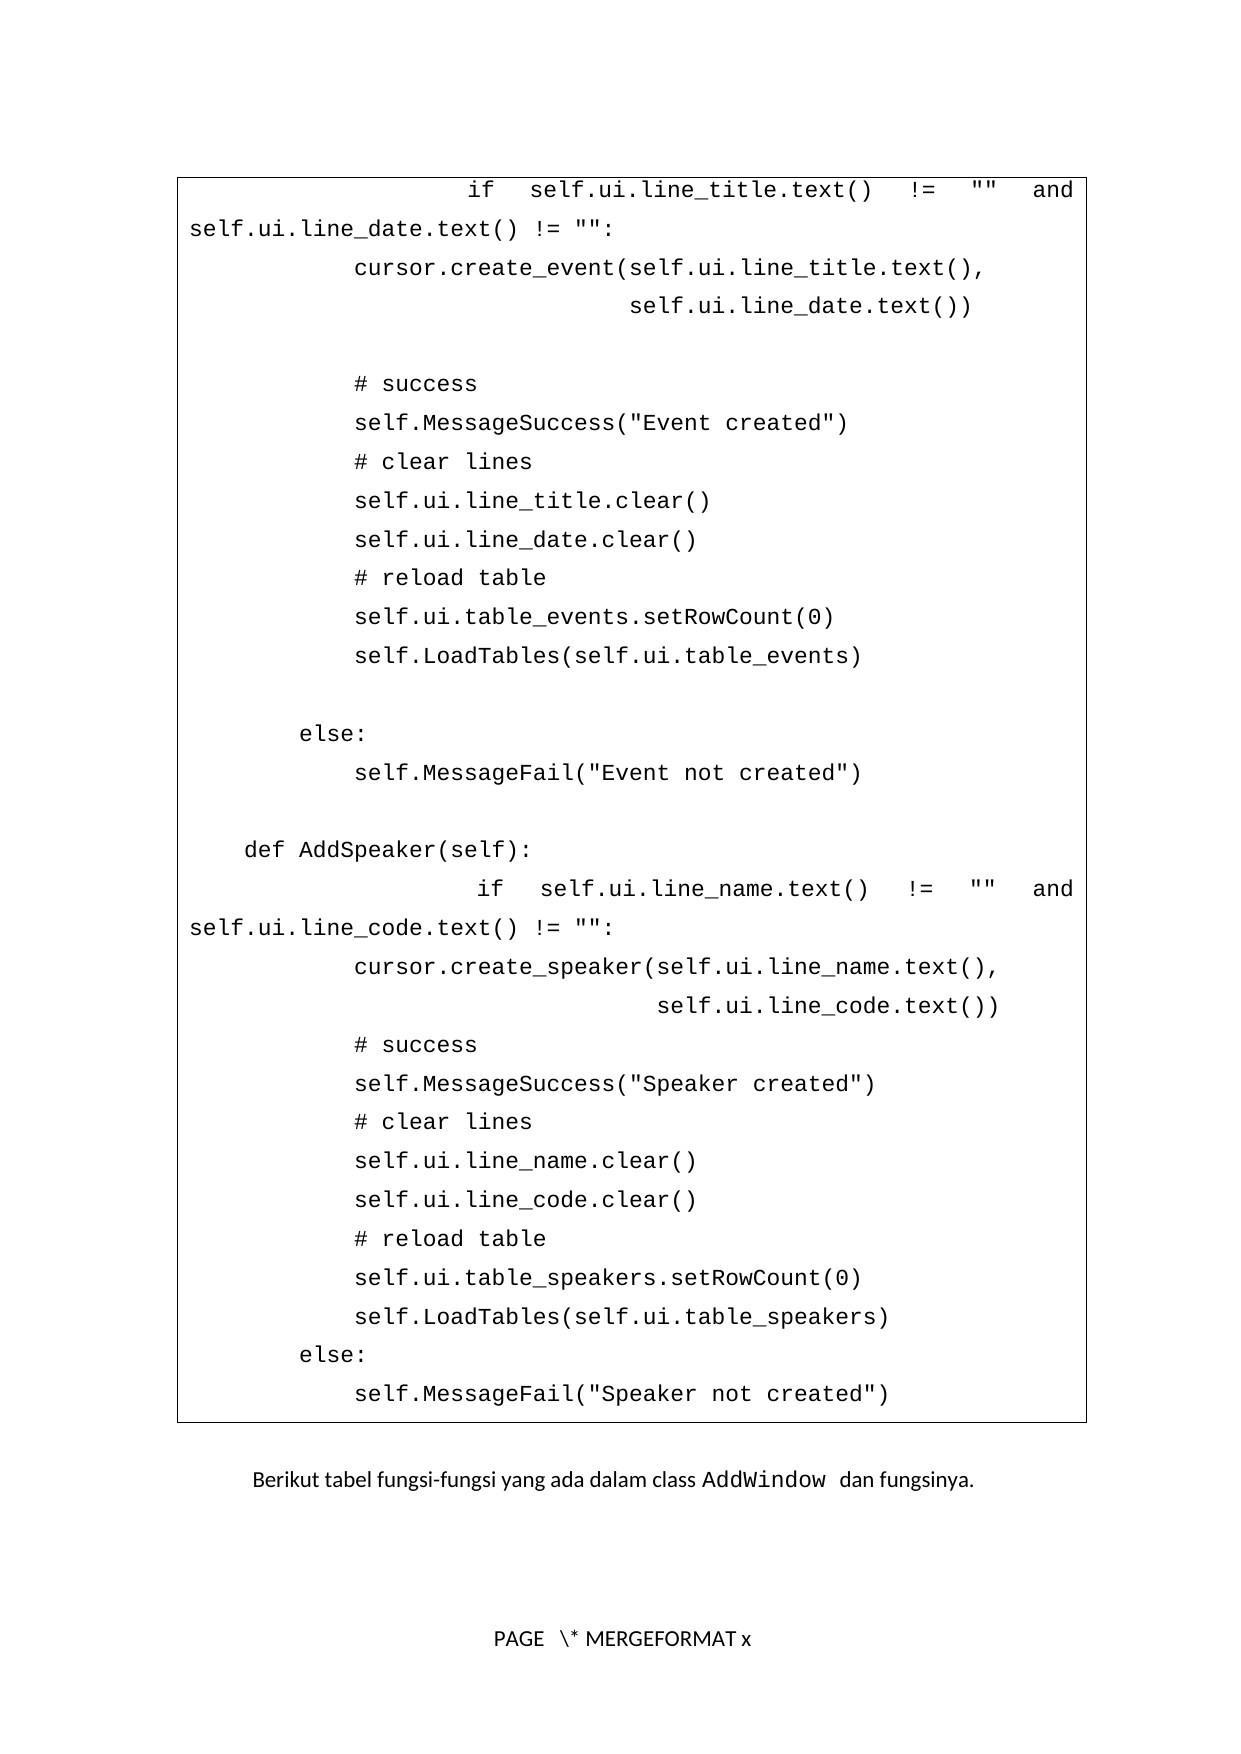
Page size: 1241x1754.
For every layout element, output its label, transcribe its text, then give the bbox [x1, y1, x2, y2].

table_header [178, 178, 1086, 1422]
text Berikut tabel fungsi-fungsi yang ada dalam class AddWindow dan fungsinya. [177, 1465, 1063, 1494]
